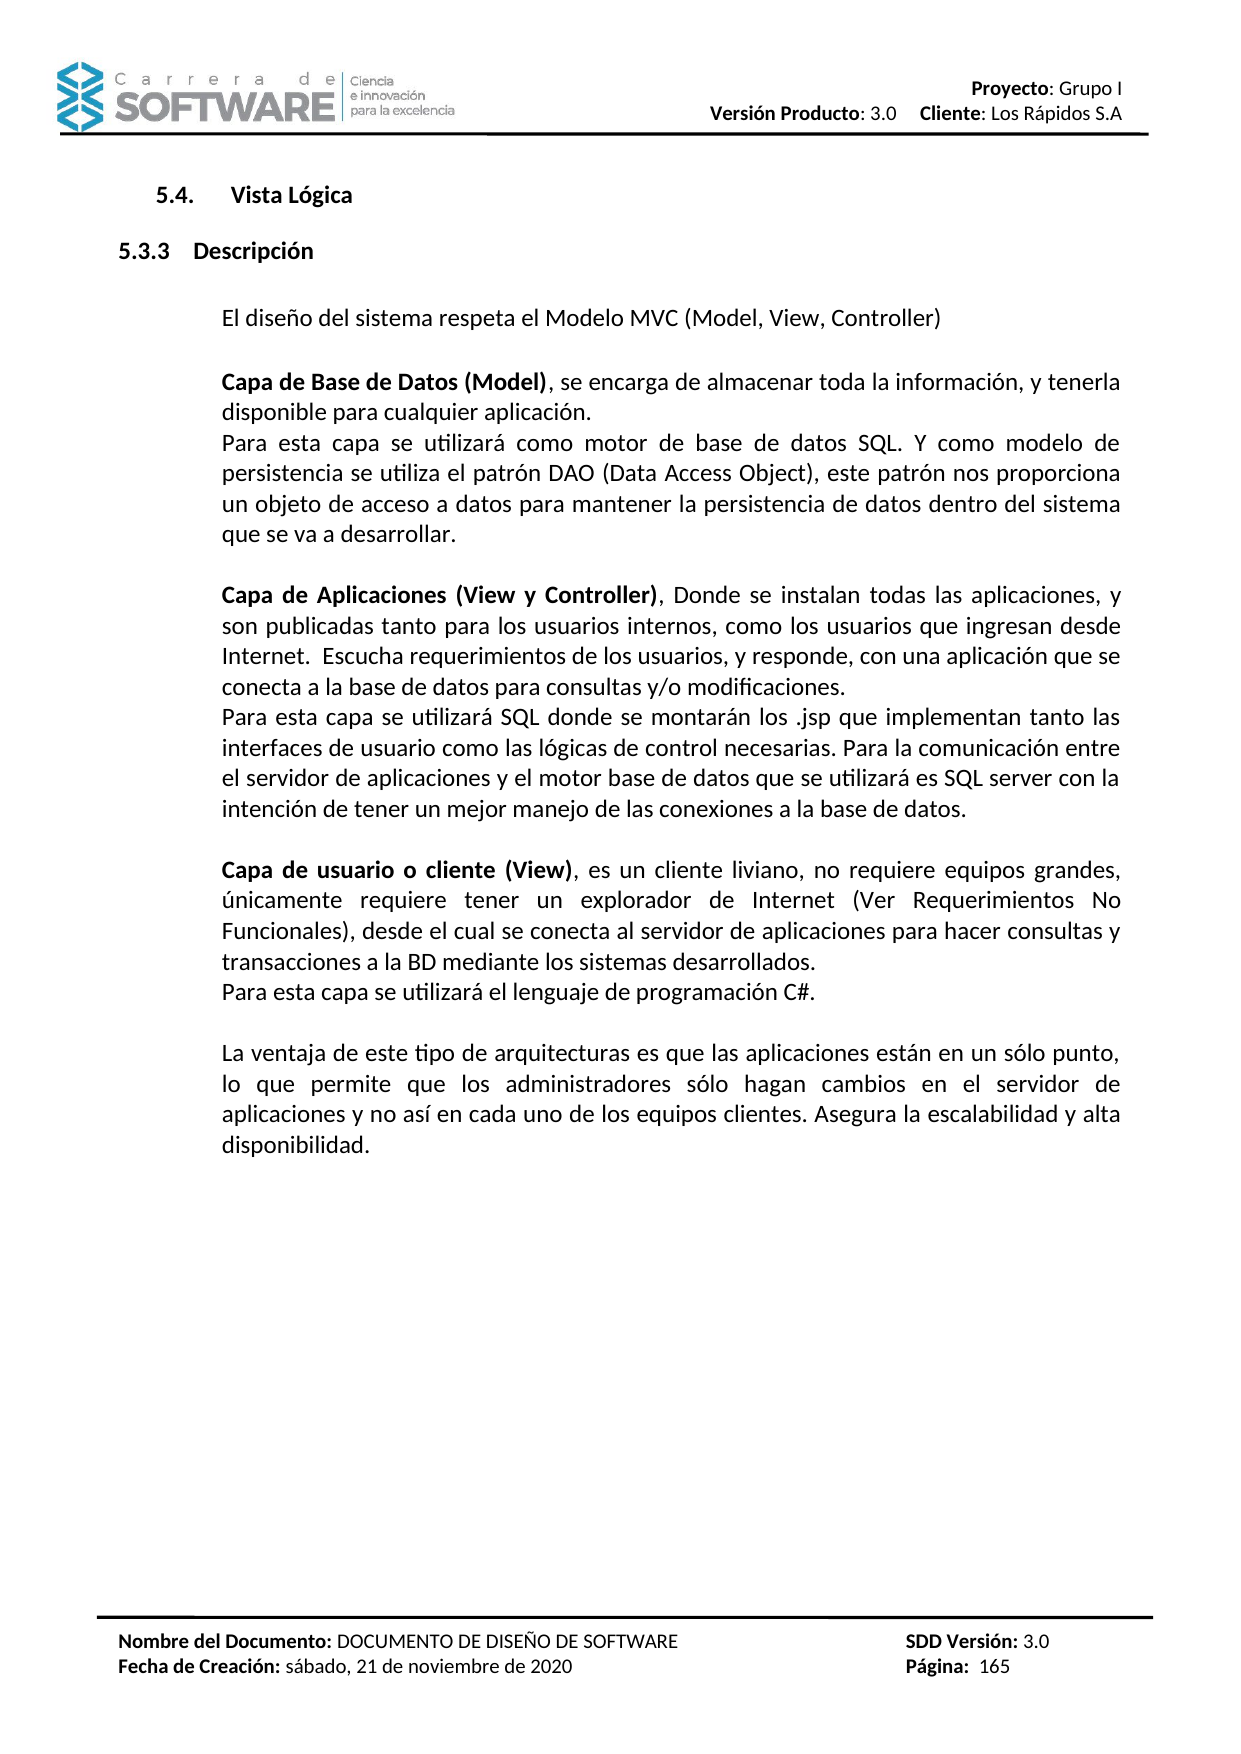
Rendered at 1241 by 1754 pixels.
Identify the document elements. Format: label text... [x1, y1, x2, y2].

picture [46, 46, 461, 154]
subtitle Vista Lógica [156, 179, 1122, 210]
text Capa de Base de Datos (Model), se encarga de almacenar toda la información, y tenerla disponible para cualquier aplicación. [222, 366, 1122, 427]
text Para esta capa se utilizará el lenguaje de programación C#. [222, 976, 1122, 1007]
text Para esta capa se utilizará como motor de base de datos SQL. Y como modelo de persistencia se utiliza el patrón DAO (Data Access Object), este patrón nos proporciona un objeto de acceso a datos para mantener la persistencia de datos dentro del sistema que se va a desarrollar. [222, 427, 1122, 549]
text Capa de Aplicaciones (View y Controller), Donde se instalan todas las aplicaciones, y son publicadas tanto para los usuarios internos, como los usuarios que ingresan desde Internet. Escucha requerimientos de los usuarios, y responde, con una aplicación que se conecta a la base de datos para consultas y/o modificaciones. [222, 579, 1122, 701]
subtitle Descripción [118, 235, 1122, 266]
text El diseño del sistema respeta el Modelo MVC (Model, View, Controller) [222, 302, 1122, 333]
text Capa de usuario o cliente (View), es un cliente liviano, no requiere equipos grandes, únicamente requiere tener un explorador de Internet (Ver Requerimientos No Funcionales), desde el cual se conecta al servidor de aplicaciones para hacer consultas y transacciones a la BD mediante los sistemas desarrollados. [222, 854, 1122, 976]
text La ventaja de este tipo de arquitecturas es que las aplicaciones están en un sólo punto, lo que permite que los administradores sólo hagan cambios en el servidor de aplicaciones y no así en cada uno de los equipos clientes. Asegura la escalabilidad y alta disponibilidad. [222, 1037, 1122, 1159]
text Para esta capa se utilizará SQL donde se montarán los .jsp que implementan tanto las interfaces de usuario como las lógicas de control necesarias. Para la comunicación entre el servidor de aplicaciones y el motor base de datos que se utilizará es SQL server con la intención de tener un mejor manejo de las conexiones a la base de datos. [222, 701, 1122, 823]
